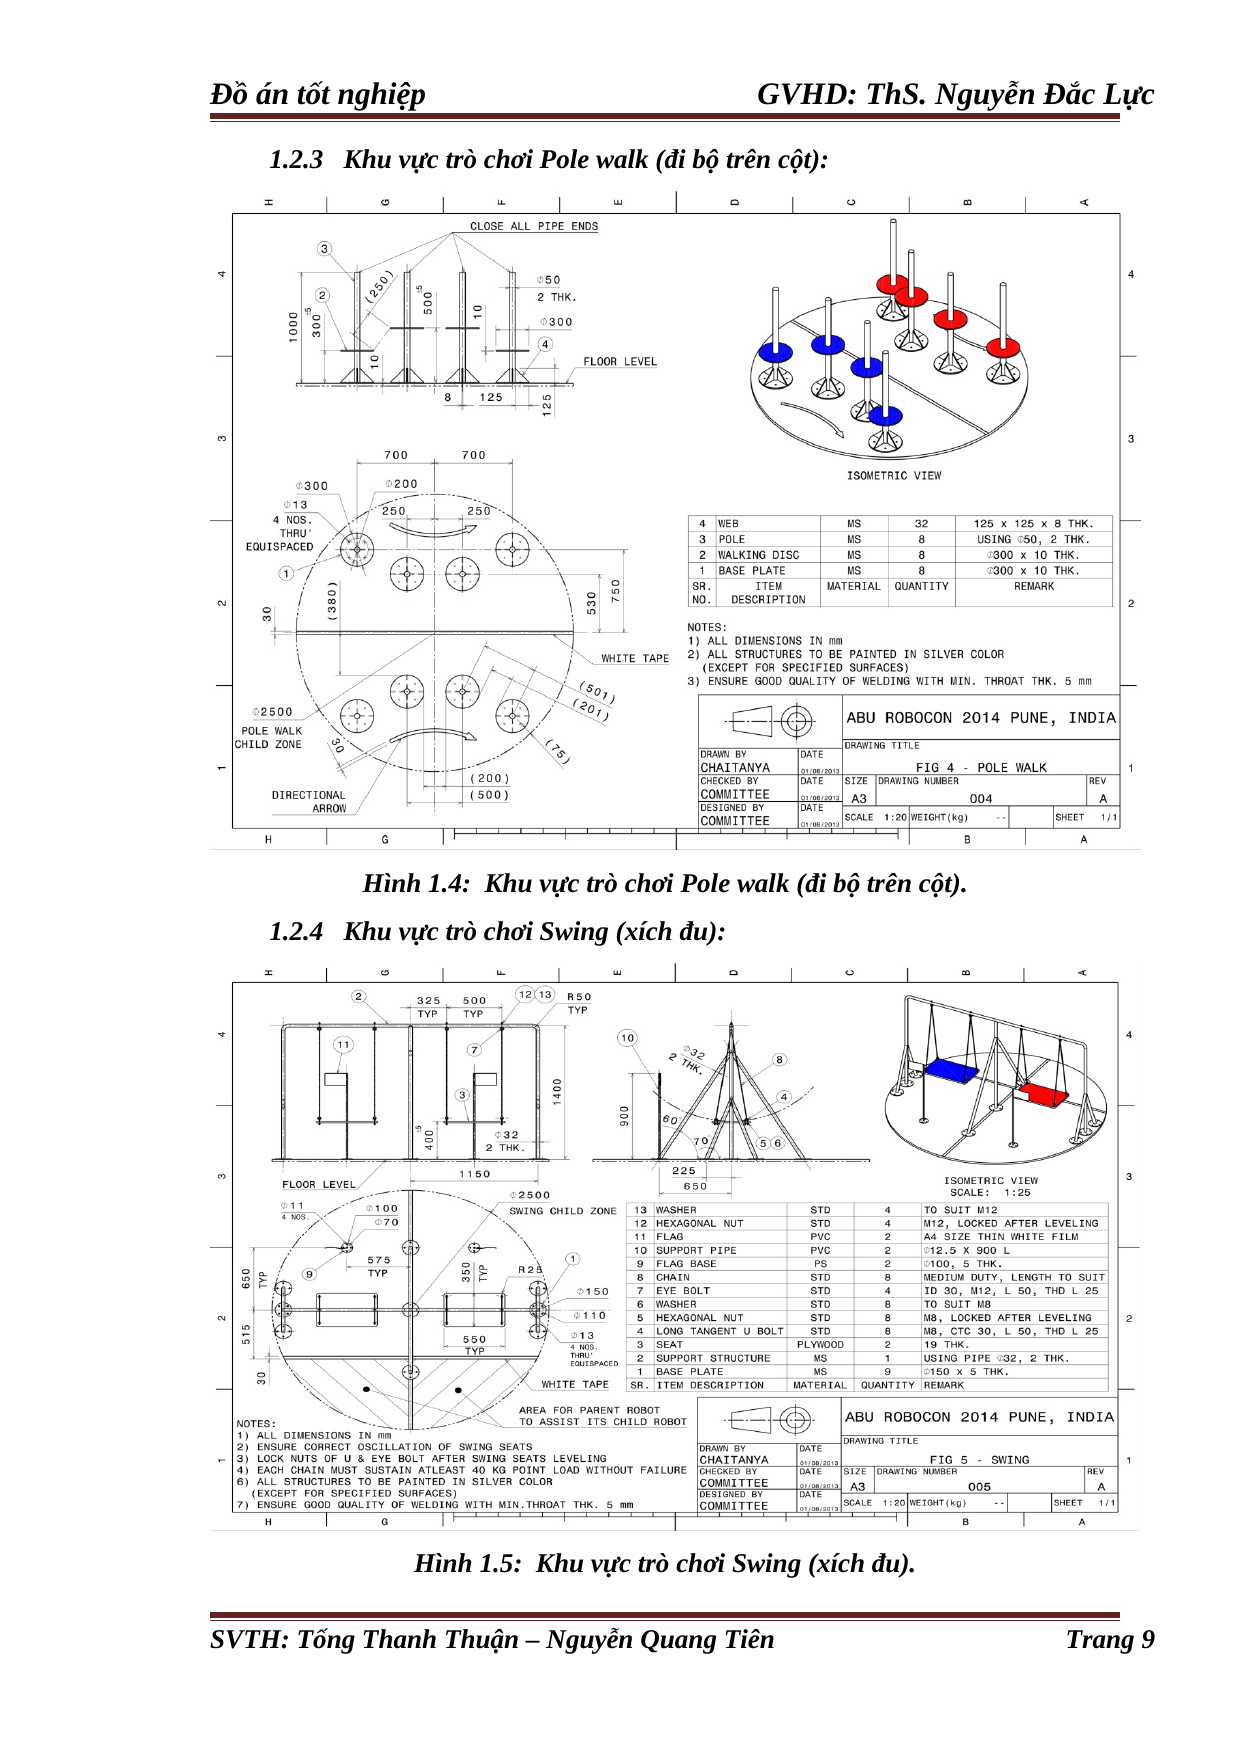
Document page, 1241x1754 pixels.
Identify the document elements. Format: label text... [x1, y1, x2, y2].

picture [210, 963, 1140, 1531]
text Hình 1.4: Khu vực trò chơi Pole walk (đi bộ trên cột). [210, 867, 1120, 898]
text Hình 1.5: Khu vực trò chơi Swing (xích đu). [210, 1547, 1120, 1578]
text 1.2.4 Khu vực trò chơi Swing (xích đu): [210, 915, 1120, 946]
picture [210, 191, 1142, 850]
text 1.2.3 Khu vực trò chơi Pole walk (đi bộ trên cột): [210, 143, 1120, 174]
